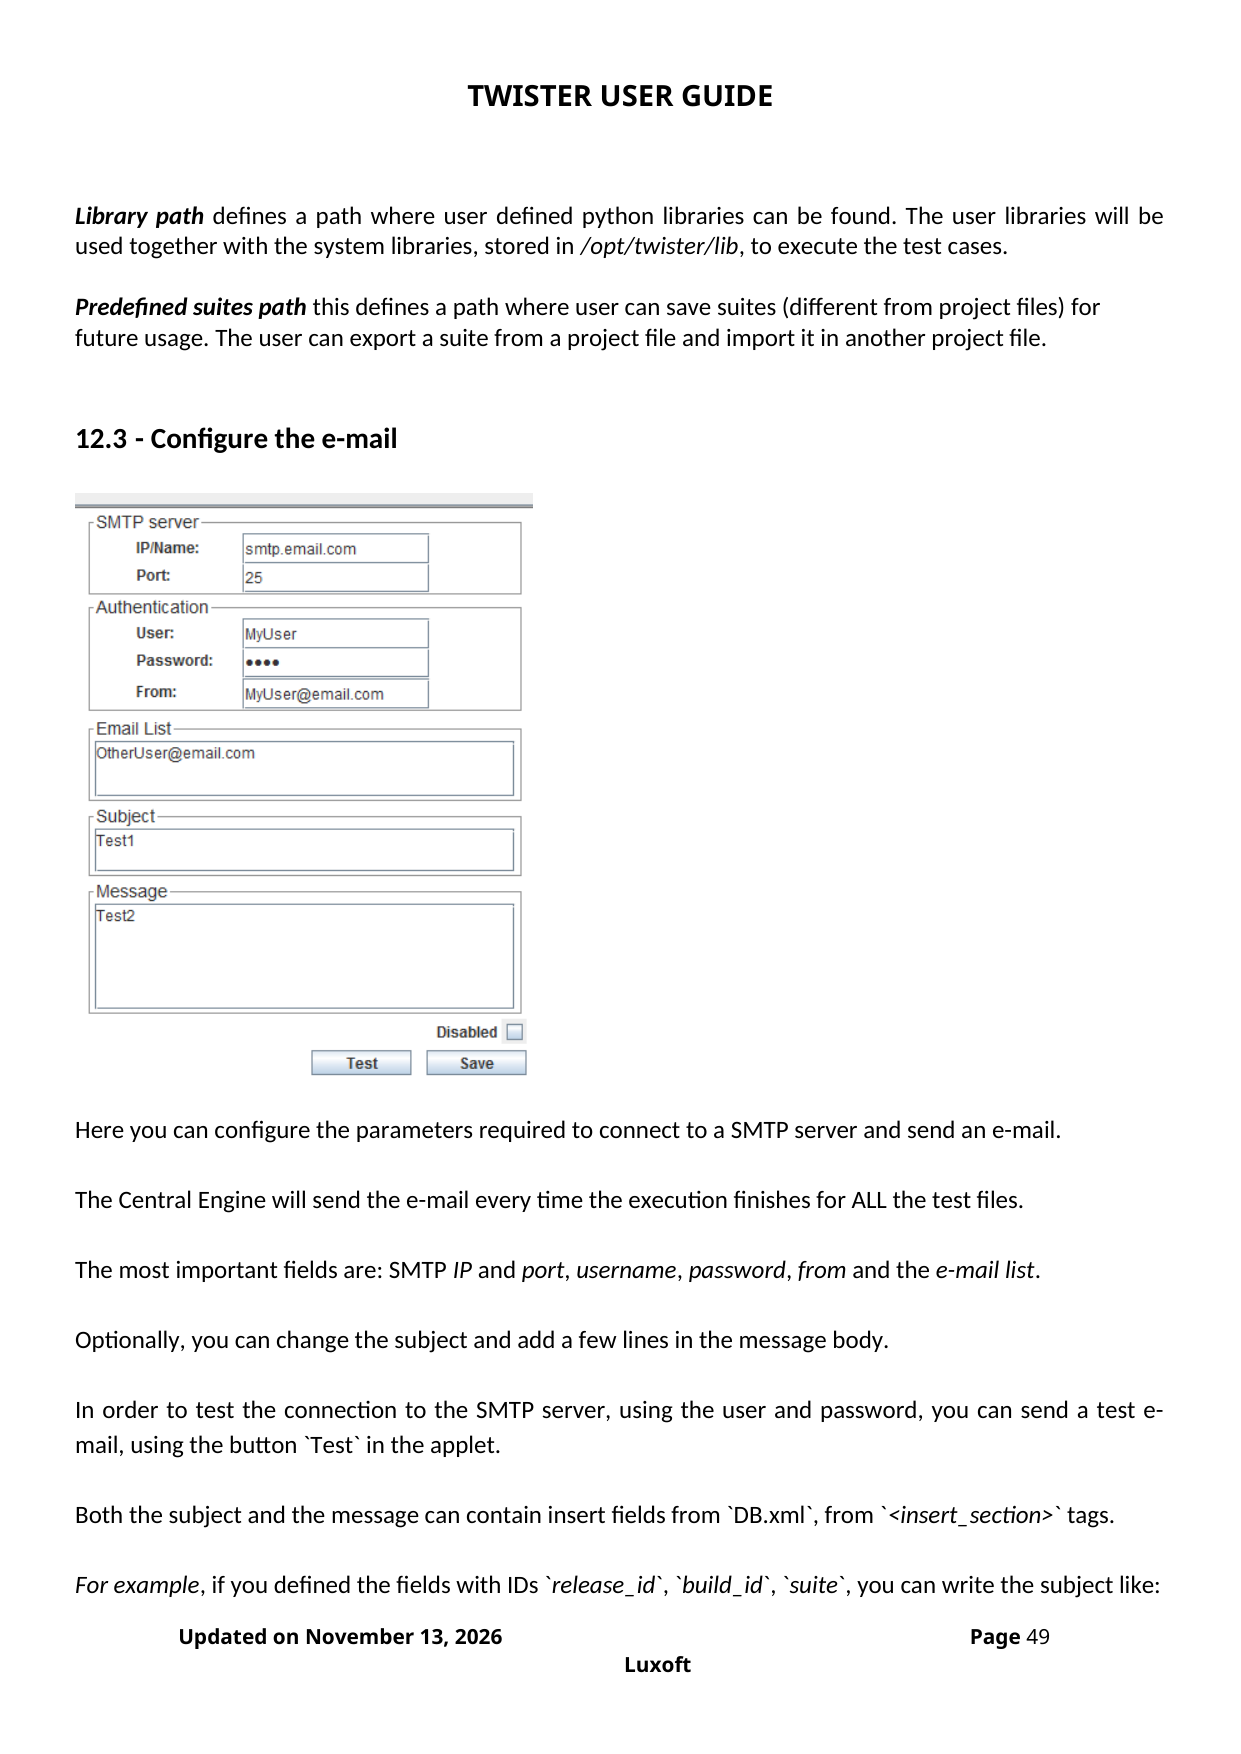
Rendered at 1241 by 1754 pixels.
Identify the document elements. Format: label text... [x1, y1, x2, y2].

text Optionally, you can change the subject and add a few lines in the message body. [75, 1324, 1165, 1355]
text Library path defines a path where user defined python libraries can be found. The user libraries will be used together with the system libraries, stored in /opt/twister/lib, to execute the test cases. [75, 200, 1165, 261]
text For example, if you defined the fields with IDs `release_id`, `build_id`, `suite`, you can write the subject like: [75, 1569, 1165, 1600]
text Here you can configure the parameters required to connect to a SMTP server and send an e-mail. [75, 1114, 1165, 1145]
text The Central Engine will send the e-mail every time the execution finishes for ALL the test files. [75, 1184, 1165, 1215]
text Predefined suites path this defines a path where user can save suites (different from project files) for future usage. The user can export a suite from a project file and import it in another project file. [75, 292, 1165, 353]
text The most important fields are: SMTP IP and port, username, password, from and the e-mail list. [75, 1254, 1165, 1285]
text In order to test the connection to the SMTP server, using the user and password, you can send a test e-mail, using the button `Test` in the applet. [75, 1394, 1165, 1460]
subtitle - Configure the e-mail [75, 421, 1165, 456]
text Both the subject and the message can contain insert fields from `DB.xml`, from `<insert_section>` tags. [75, 1499, 1165, 1530]
picture [75, 493, 533, 1084]
